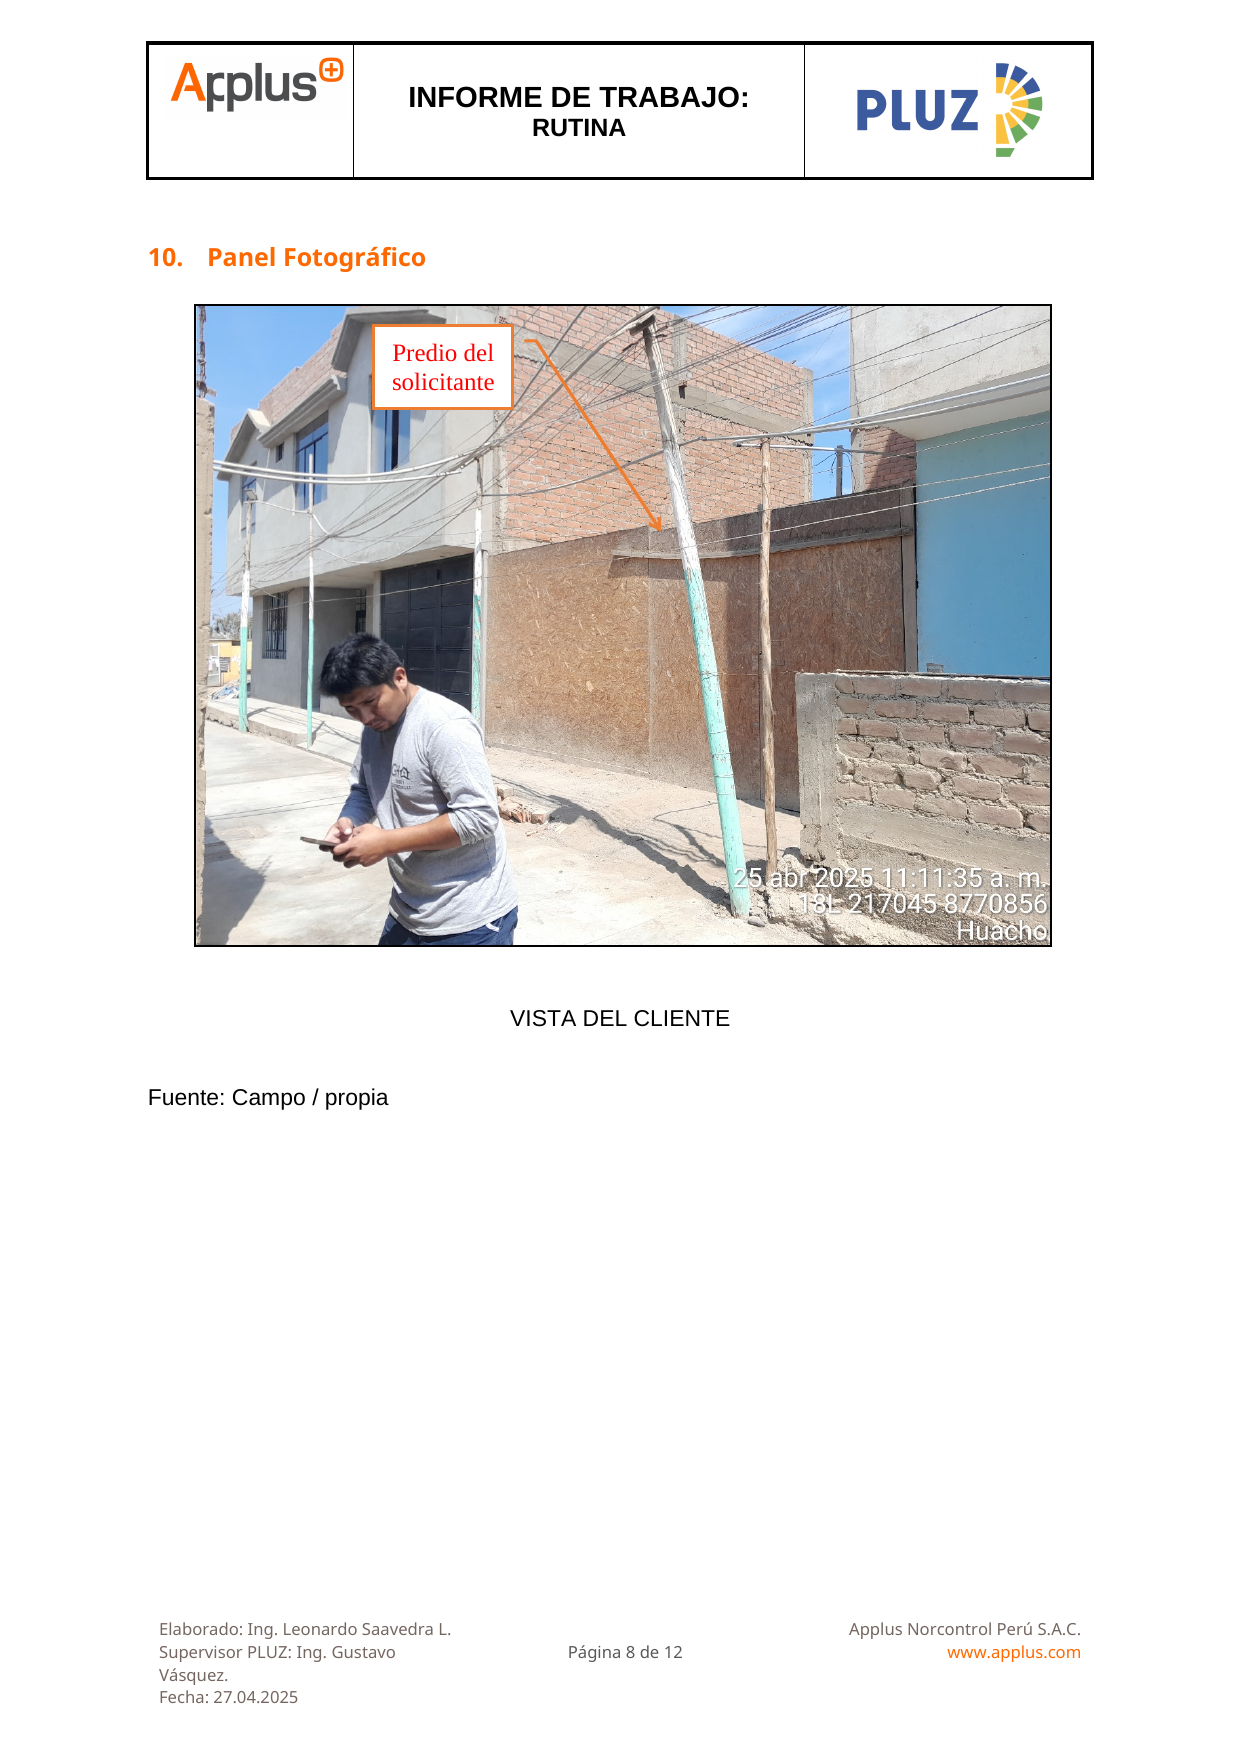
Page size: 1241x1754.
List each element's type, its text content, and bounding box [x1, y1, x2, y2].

picture [847, 50, 1050, 165]
text Fuente: Campo / propia [148, 1084, 1092, 1110]
picture [196, 306, 1050, 945]
picture [165, 55, 348, 120]
text VISTA DEL CLIENTE [148, 1005, 1092, 1031]
subtitle Panel Fotográfico [148, 239, 1092, 273]
